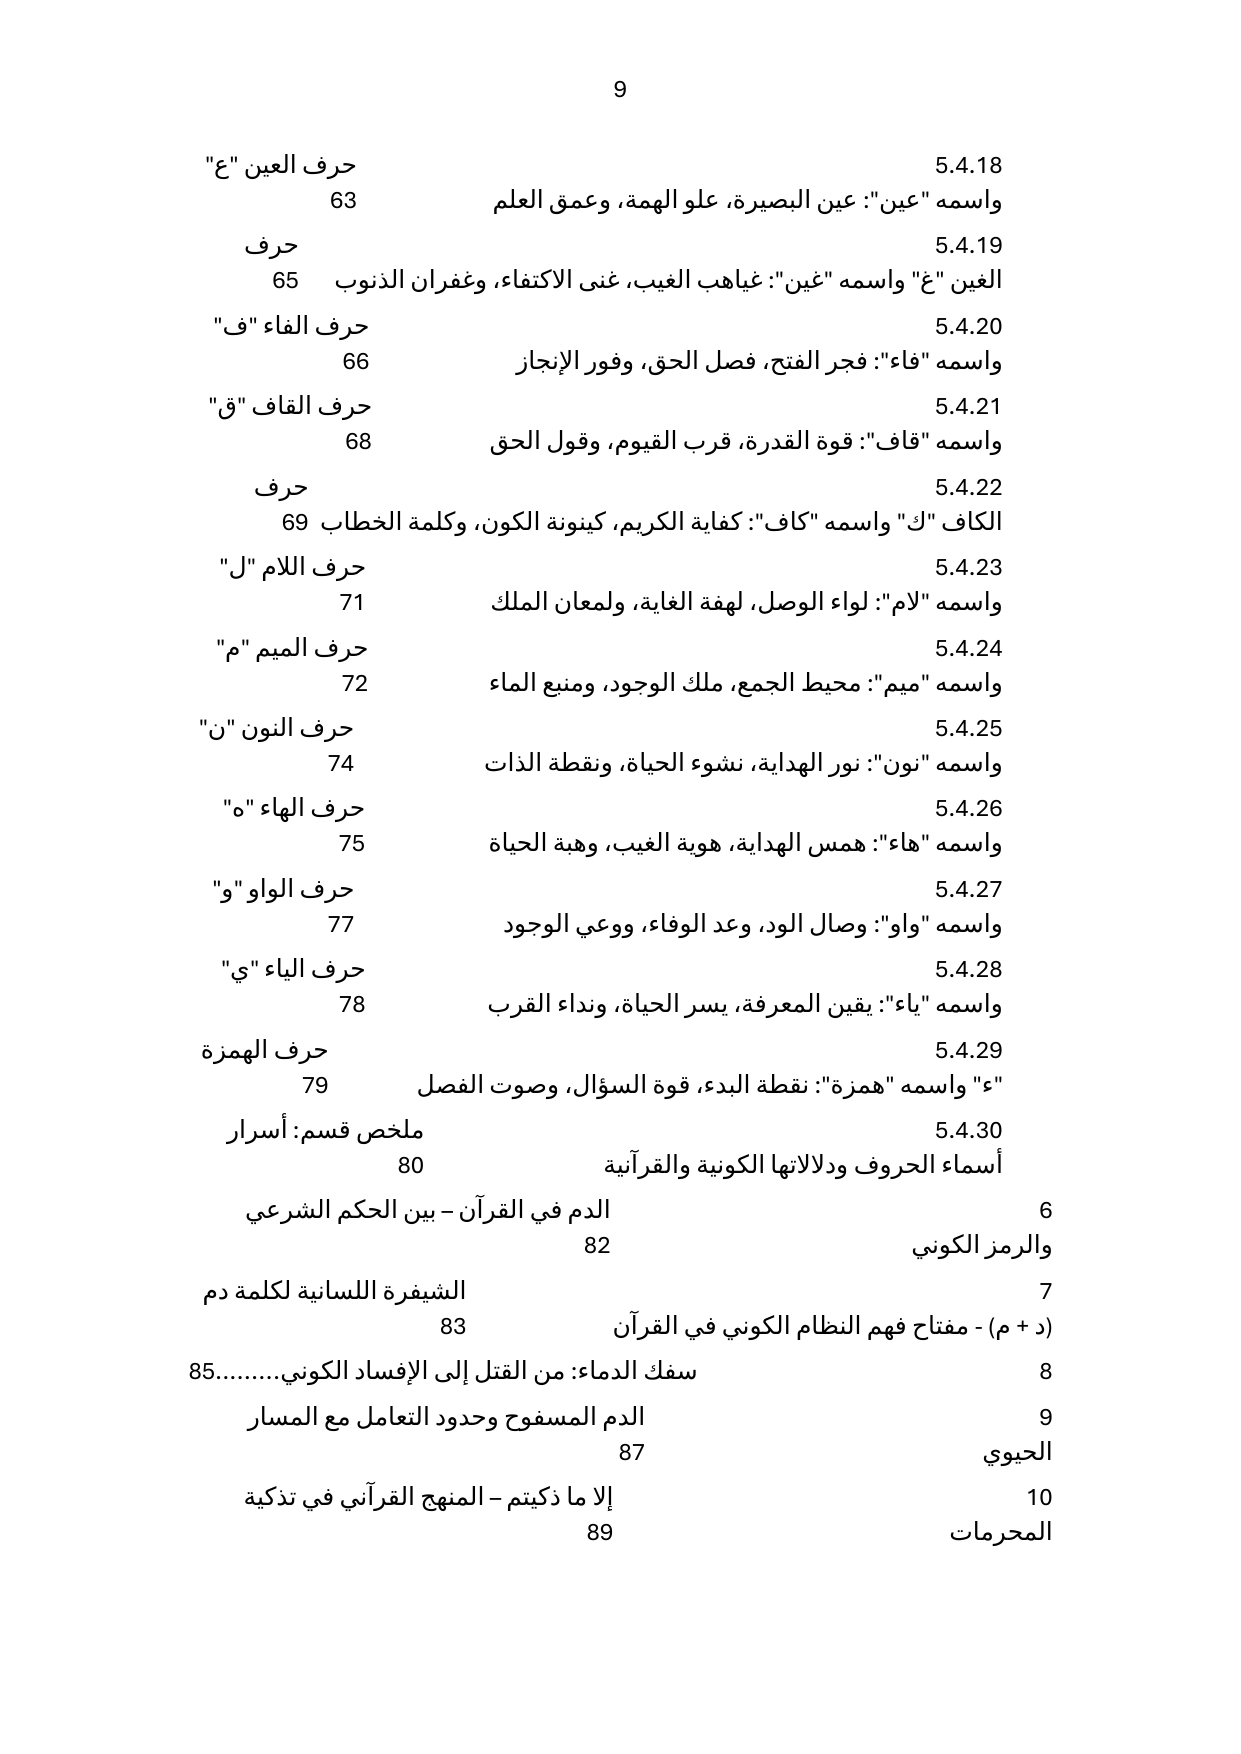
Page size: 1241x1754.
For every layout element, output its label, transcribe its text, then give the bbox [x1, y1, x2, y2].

text 5.4.27 حرف الواو "و" واسمه "واو": وصال الود، وعد الوفاء، ووعي الوجود 77 [187, 874, 1003, 939]
text 5.4.29 حرف الهمزة "ء" واسمه "همزة": نقطة البدء، قوة السؤال، وصوت الفصل 79 [187, 1034, 1003, 1100]
text 5.4.18 حرف العين "ع" واسمه "عين": عين البصيرة، علو الهمة، وعمق العلم 63 [187, 150, 1003, 216]
text 5.4.21 حرف القاف "ق" واسمه "قاف": قوة القدرة، قرب القيوم، وقول الحق 68 [187, 391, 1003, 457]
text 5.4.20 حرف الفاء "ف" واسمه "فاء": فجر الفتح، فصل الحق، وفور الإنجاز 66 [187, 311, 1003, 376]
text 10 إلا ما ذكيتم – المنهج القرآني في تذكية المحرمات 89 [187, 1482, 1053, 1547]
text 5.4.30 ملخص قسم: أسرار أسماء الحروف ودلالاتها الكونية والقرآنية 80 [187, 1115, 1003, 1181]
text 5.4.28 حرف الياء "ي" واسمه "ياء": يقين المعرفة، يسر الحياة، ونداء القرب 78 [187, 954, 1003, 1020]
text 5.4.24 حرف الميم "م" واسمه "ميم": محيط الجمع، ملك الوجود، ومنبع الماء 72 [187, 632, 1003, 698]
text 5.4.23 حرف اللام "ل" واسمه "لام": لواء الوصل، لهفة الغاية، ولمعان الملك 71 [187, 552, 1003, 618]
text 5.4.22 حرف الكاف "ك" واسمه "كاف": كفاية الكريم، كينونة الكون، وكلمة الخطاب 69 [187, 472, 1003, 537]
text 5.4.19 حرف الغين "غ" واسمه "غين": غياهب الغيب، غنى الاكتفاء، وغفران الذنوب 65 [187, 230, 1003, 296]
text 5.4.25 حرف النون "ن" واسمه "نون": نور الهداية، نشوء الحياة، ونقطة الذات 74 [187, 713, 1003, 778]
text 5.4.26 حرف الهاء "ه" واسمه "هاء": همس الهداية، هوية الغيب، وهبة الحياة 75 [187, 793, 1003, 859]
text 9 الدم المسفوح وحدود التعامل مع المسار الحيوي 87 [187, 1402, 1053, 1467]
text 8 سفك الدماء: من القتل إلى الإفساد الكوني 85 [187, 1356, 1053, 1387]
text 6 الدم في القرآن – بين الحكم الشرعي والرمز الكوني 82 [187, 1195, 1053, 1261]
text 7 الشيفرة اللسانية لكلمة دم (د + م) - مفتاح فهم النظام الكوني في القرآن 83 [187, 1276, 1053, 1341]
